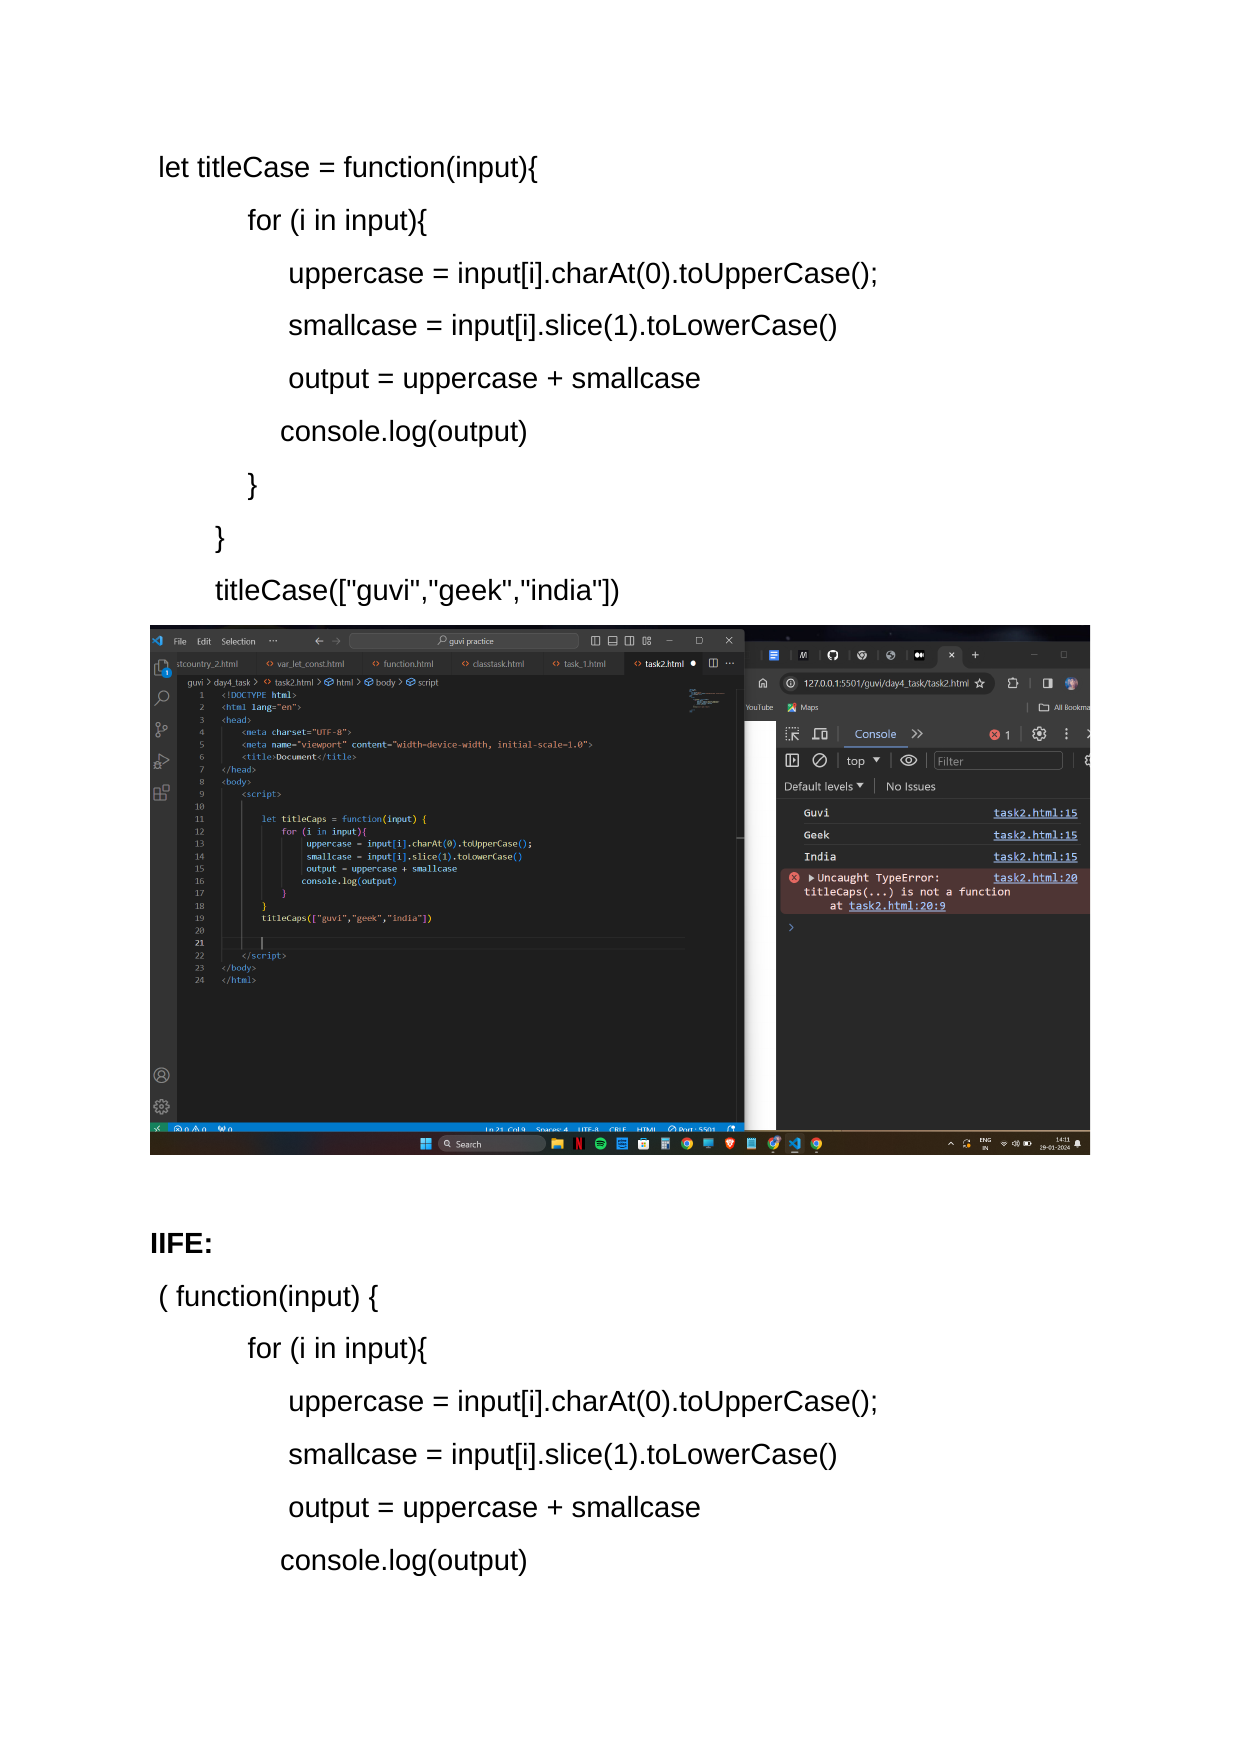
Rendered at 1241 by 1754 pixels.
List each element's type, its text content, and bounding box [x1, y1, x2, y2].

text IIFE: [150, 1226, 1090, 1259]
text smallcase = input[i].slice(1).toLowerCase() [150, 308, 1090, 342]
text } [150, 520, 1090, 553]
text titleCase(["guvi","geek","india"]) [150, 572, 1090, 606]
text uppercase = input[i].charAt(0).toUpperCase(); [150, 1384, 1090, 1418]
text for (i in input){ [150, 1331, 1090, 1365]
picture [150, 625, 1091, 1155]
text console.log(output) [150, 414, 1090, 448]
text output = uppercase + smallcase [150, 1490, 1090, 1523]
text ( function(input) { [150, 1279, 1090, 1312]
text uppercase = input[i].charAt(0).toUpperCase(); [150, 256, 1090, 289]
text smallcase = input[i].slice(1).toLowerCase() [150, 1437, 1090, 1471]
text } [150, 467, 1090, 500]
text for (i in input){ [150, 203, 1090, 236]
text output = uppercase + smallcase [150, 361, 1090, 395]
text let titleCase = function(input){ [150, 150, 1090, 183]
text console.log(output) [150, 1543, 1090, 1576]
